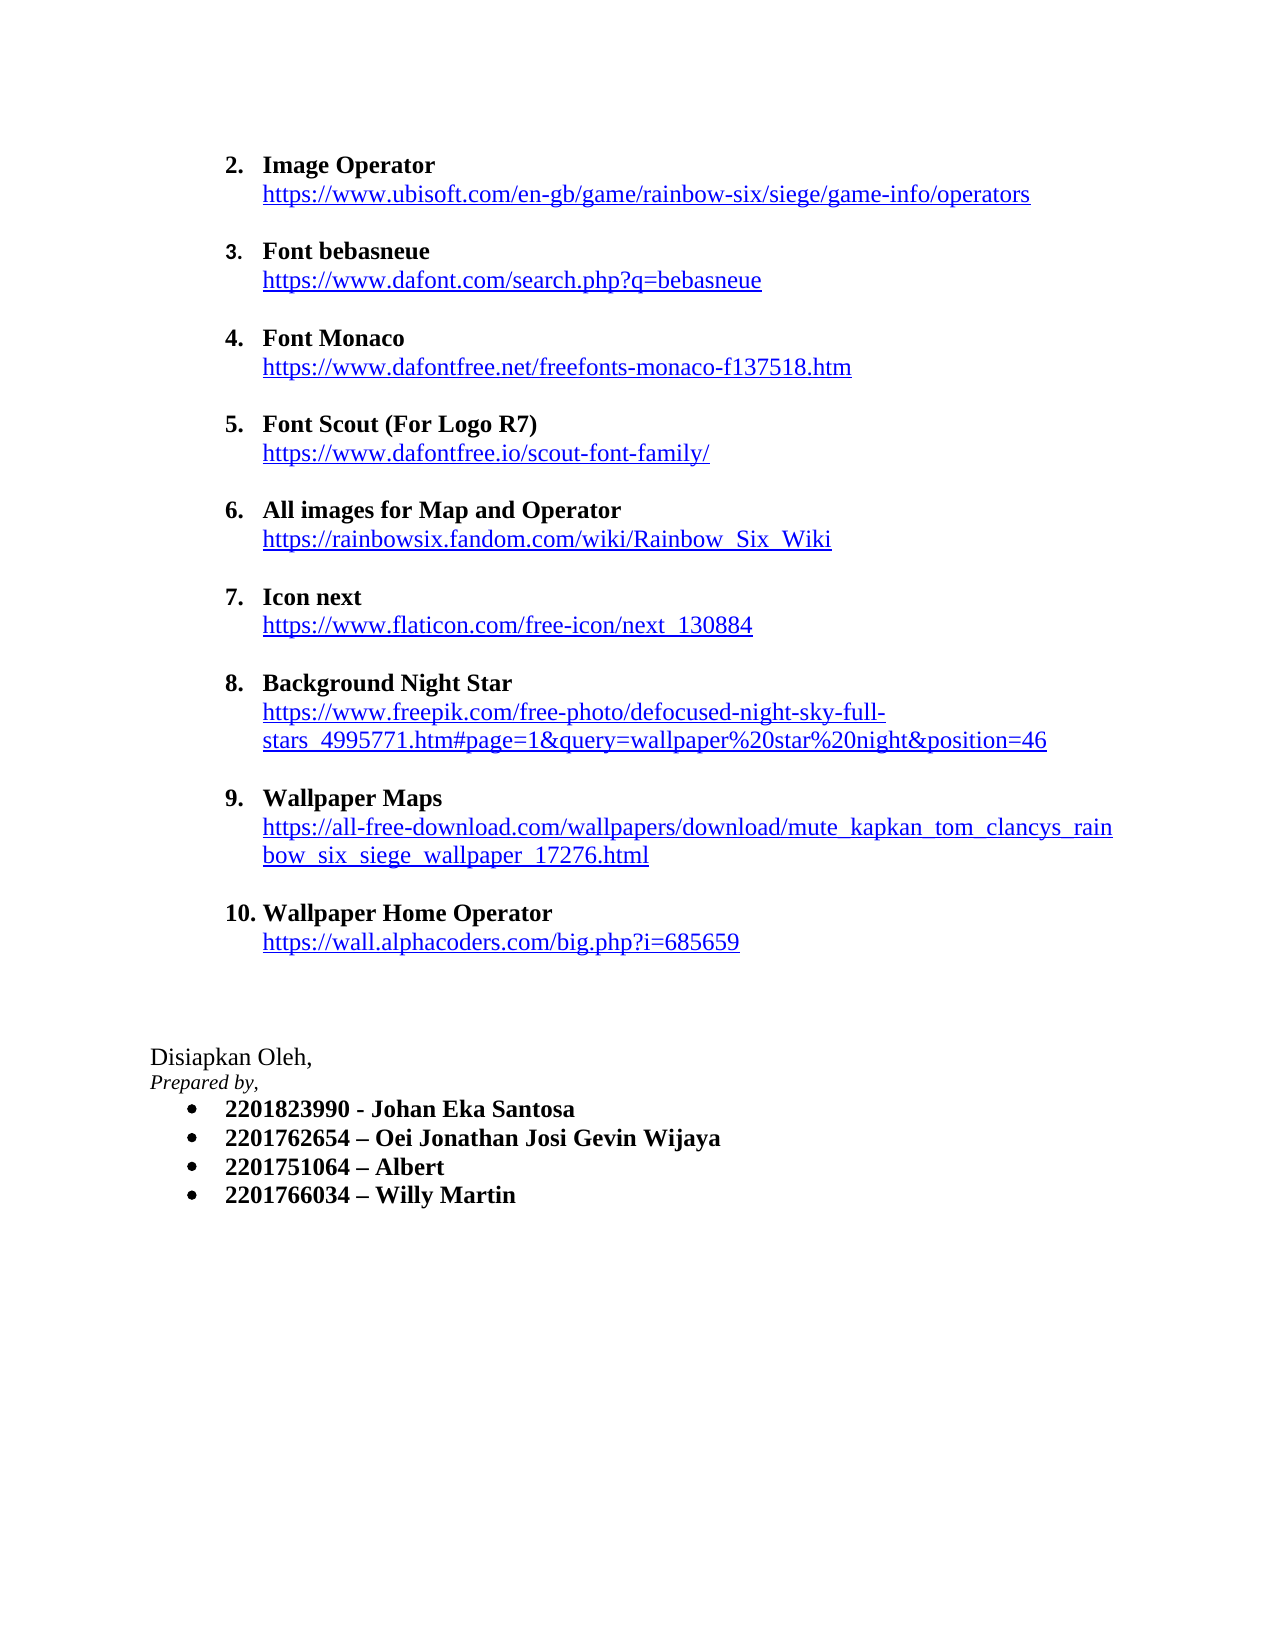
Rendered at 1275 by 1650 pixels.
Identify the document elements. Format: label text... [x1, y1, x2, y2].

list 2201762654 – Oei Jonathan Josi Gevin Wijaya [187, 1123, 1125, 1152]
list Wallpaper Home Operator https://wall.alphacoders.com/big.php?i=685659 [225, 898, 1125, 955]
list https://www.dafontfree.io/scout-font-family/ [262, 438, 1125, 467]
text Prepared by, [150, 1070, 1125, 1094]
text Disiapkan Oleh, [150, 1042, 1125, 1070]
list Icon next https://www.flaticon.com/free-icon/next_130884 [225, 582, 1125, 639]
list https://www.dafontfree.net/freefonts-monaco-f137518.htm [262, 352, 1125, 380]
list Background Night Star https://www.freepik.com/free-photo/defocused-night-sky-full-stars_4995771.htm#page=1&query=wallpaper%20star%20night&position=46 [225, 668, 1125, 754]
list Wallpaper Maps https://all-free-download.com/wallpapers/download/mute_kapkan_tom_clancys_rainbow_six_siege_wallpaper_17276.html [225, 783, 1125, 869]
list 2201766034 – Willy Martin [187, 1181, 1125, 1209]
list All images for Map and Operator [225, 495, 1125, 524]
list Font Scout (For Logo R7) [225, 409, 1125, 438]
list 2201823990 - Johan Eka Santosa [187, 1094, 1125, 1123]
list Image Operator https://www.ubisoft.com/en-gb/game/rainbow-six/siege/game-info/operators [225, 150, 1125, 207]
list https://rainbowsix.fandom.com/wiki/Rainbow_Six_Wiki [262, 524, 1125, 553]
list 2201751064 – Albert [187, 1152, 1125, 1181]
list Font Monaco [225, 323, 1125, 352]
list Font bebasneue https://www.dafont.com/search.php?q=bebasneue [225, 236, 1125, 294]
